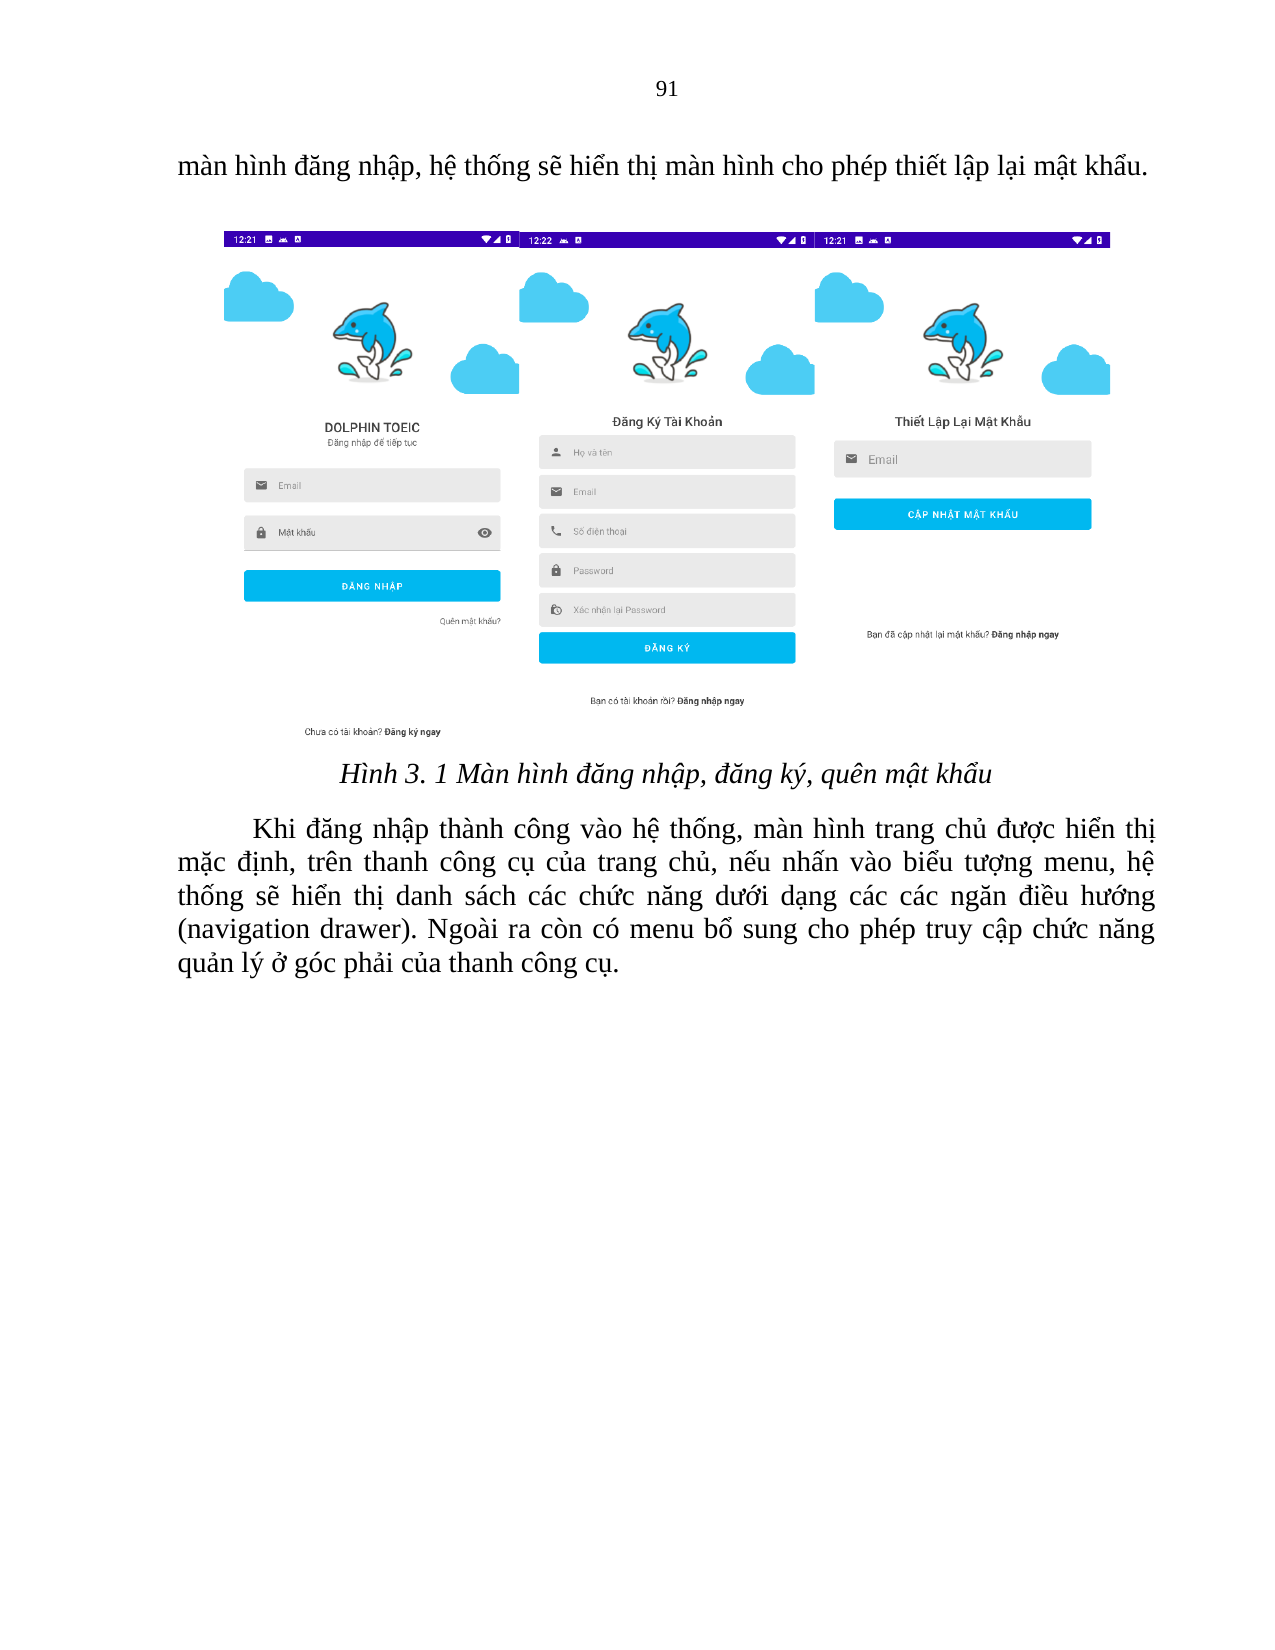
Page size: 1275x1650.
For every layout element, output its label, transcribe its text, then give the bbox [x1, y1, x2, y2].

picture [224, 231, 1110, 757]
text Hình 3. 1 Màn hình đăng nhập, đăng ký, quên mật khẩu [177, 757, 1157, 790]
text Khi đăng nhập thành công vào hệ thống, màn hình trang chủ được hiển thị mặc định, trên thanh công cụ của trang chủ, nếu nhấn vào biểu tượng menu, hệ thống sẽ hiển thị danh sách các chức năng dưới dạng các các ngăn điều hướng (navigation drawer). Ngoài ra còn có menu bổ sung cho phép truy cập chức năng quản lý ở góc phải của thanh công cụ. [177, 811, 1157, 979]
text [177, 148, 1157, 181]
